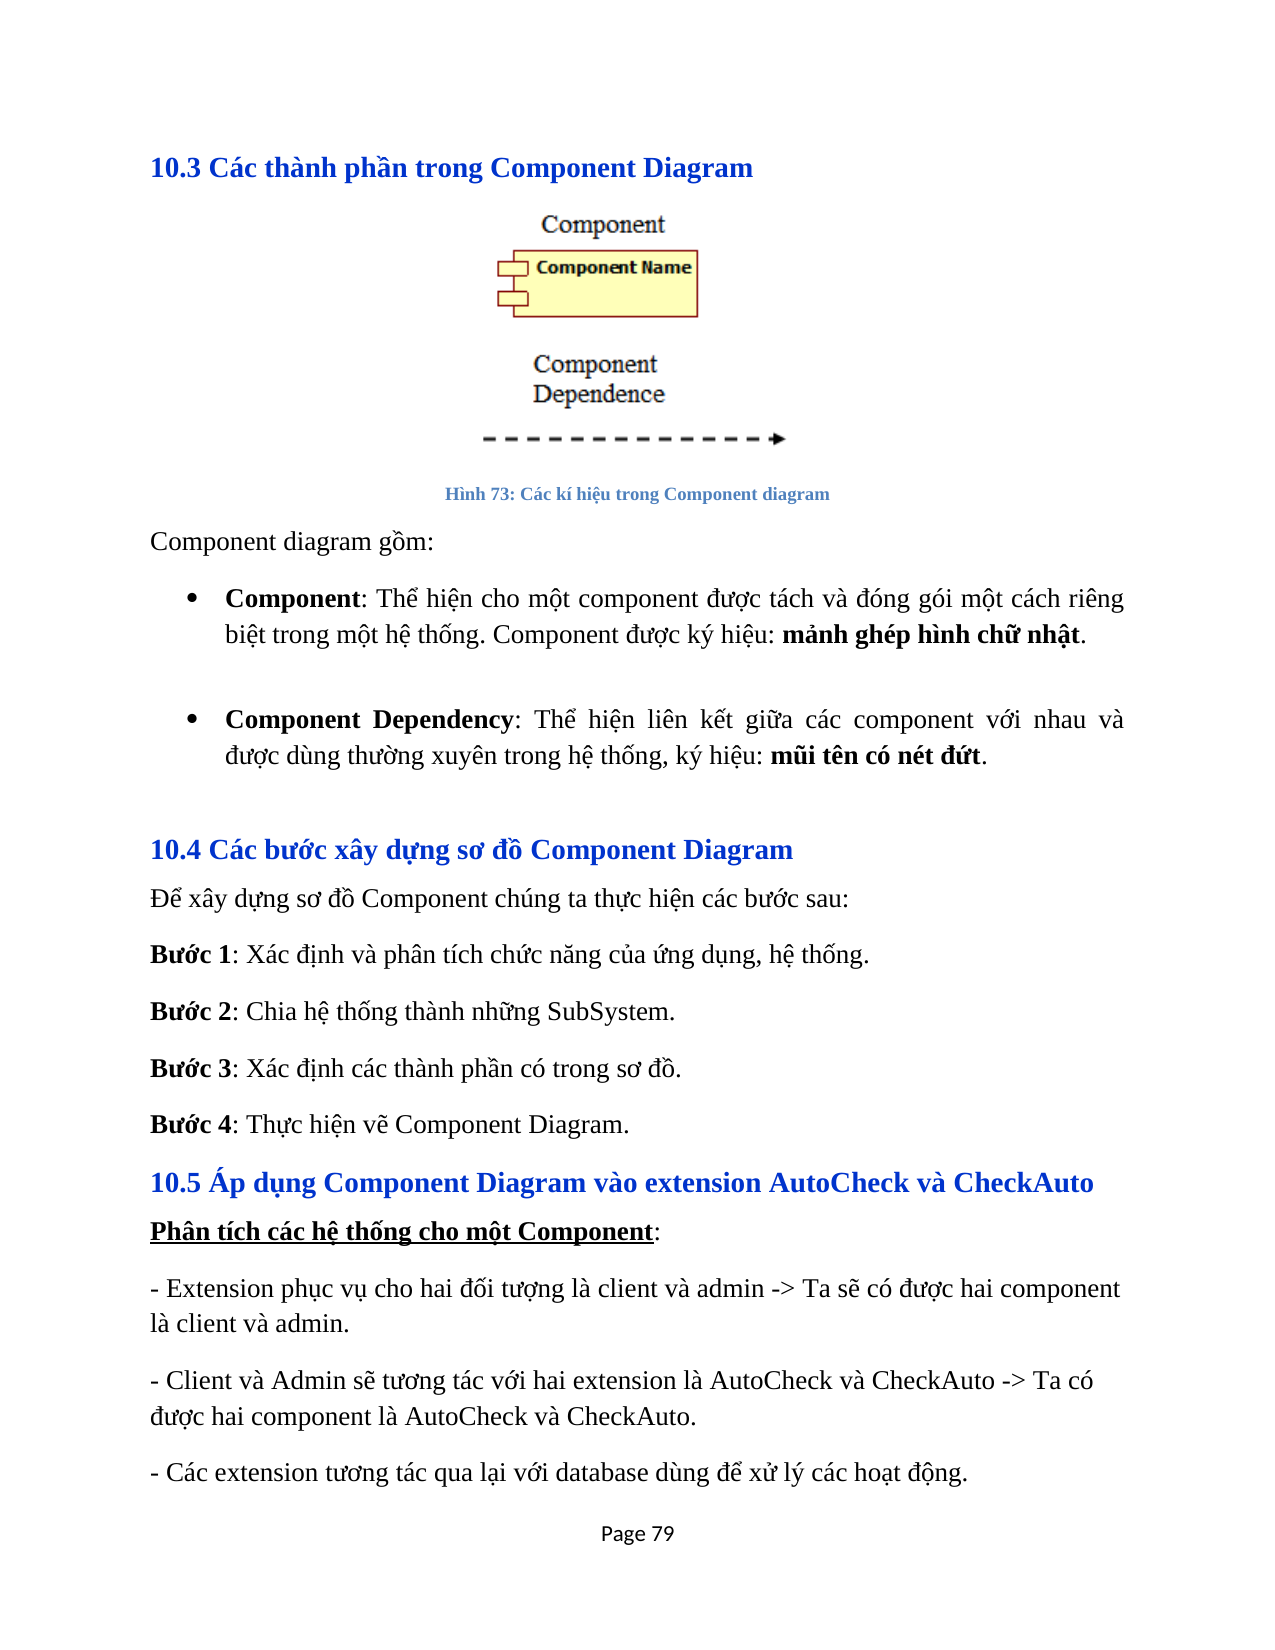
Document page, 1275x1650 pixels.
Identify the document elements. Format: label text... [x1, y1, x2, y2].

text Component diagram gồm: [150, 526, 1125, 557]
text Bước 1: Xác định và phân tích chức năng của ứng dụng, hệ thống. [150, 939, 1125, 970]
text - Extension phục vụ cho hai đối tượng là client và admin -> Ta sẽ có được hai component là client và admin. [150, 1272, 1125, 1339]
text Bước 3: Xác định các thành phần có trong sơ đồ. [150, 1052, 1125, 1083]
subtitle 10.5 Áp dụng Component Diagram vào extension AutoCheck và CheckAuto [150, 1165, 1125, 1198]
text Bước 2: Chia hệ thống thành những SubSystem. [150, 995, 1125, 1026]
text - Client và Admin sẽ tương tác với hai extension là AutoCheck và CheckAuto -> Ta có được hai component là AutoCheck và CheckAuto. [150, 1364, 1125, 1431]
text - Các extension tương tác qua lại với database dùng để xử lý các hoạt động. [150, 1456, 1125, 1487]
text Bước 4: Thực hiện vẽ Component Diagram. [150, 1108, 1125, 1139]
subtitle 10.4 Các bước xây dựng sơ đồ Component Diagram [150, 832, 1125, 865]
picture [482, 200, 793, 459]
list Component Dependency: Thể hiện liên kết giữa các component với nhau và được dùng thường xuyên trong hệ thống, ký hiệu: mũi tên có nét đứt. [187, 704, 1125, 771]
text Phân tích các hệ thống cho một Component: [150, 1215, 1125, 1246]
list Component: Thể hiện cho một component được tách và đóng gói một cách riêng biệt trong một hệ thống. Component được ký hiệu: mảnh ghép hình chữ nhật. [187, 582, 1125, 649]
text Hình 73: Các kí hiệu trong Component diagram [150, 483, 1125, 505]
subtitle 10.3 Các thành phần trong Component Diagram [150, 150, 1125, 183]
text Để xây dựng sơ đồ Component chúng ta thực hiện các bước sau: [150, 882, 1125, 913]
